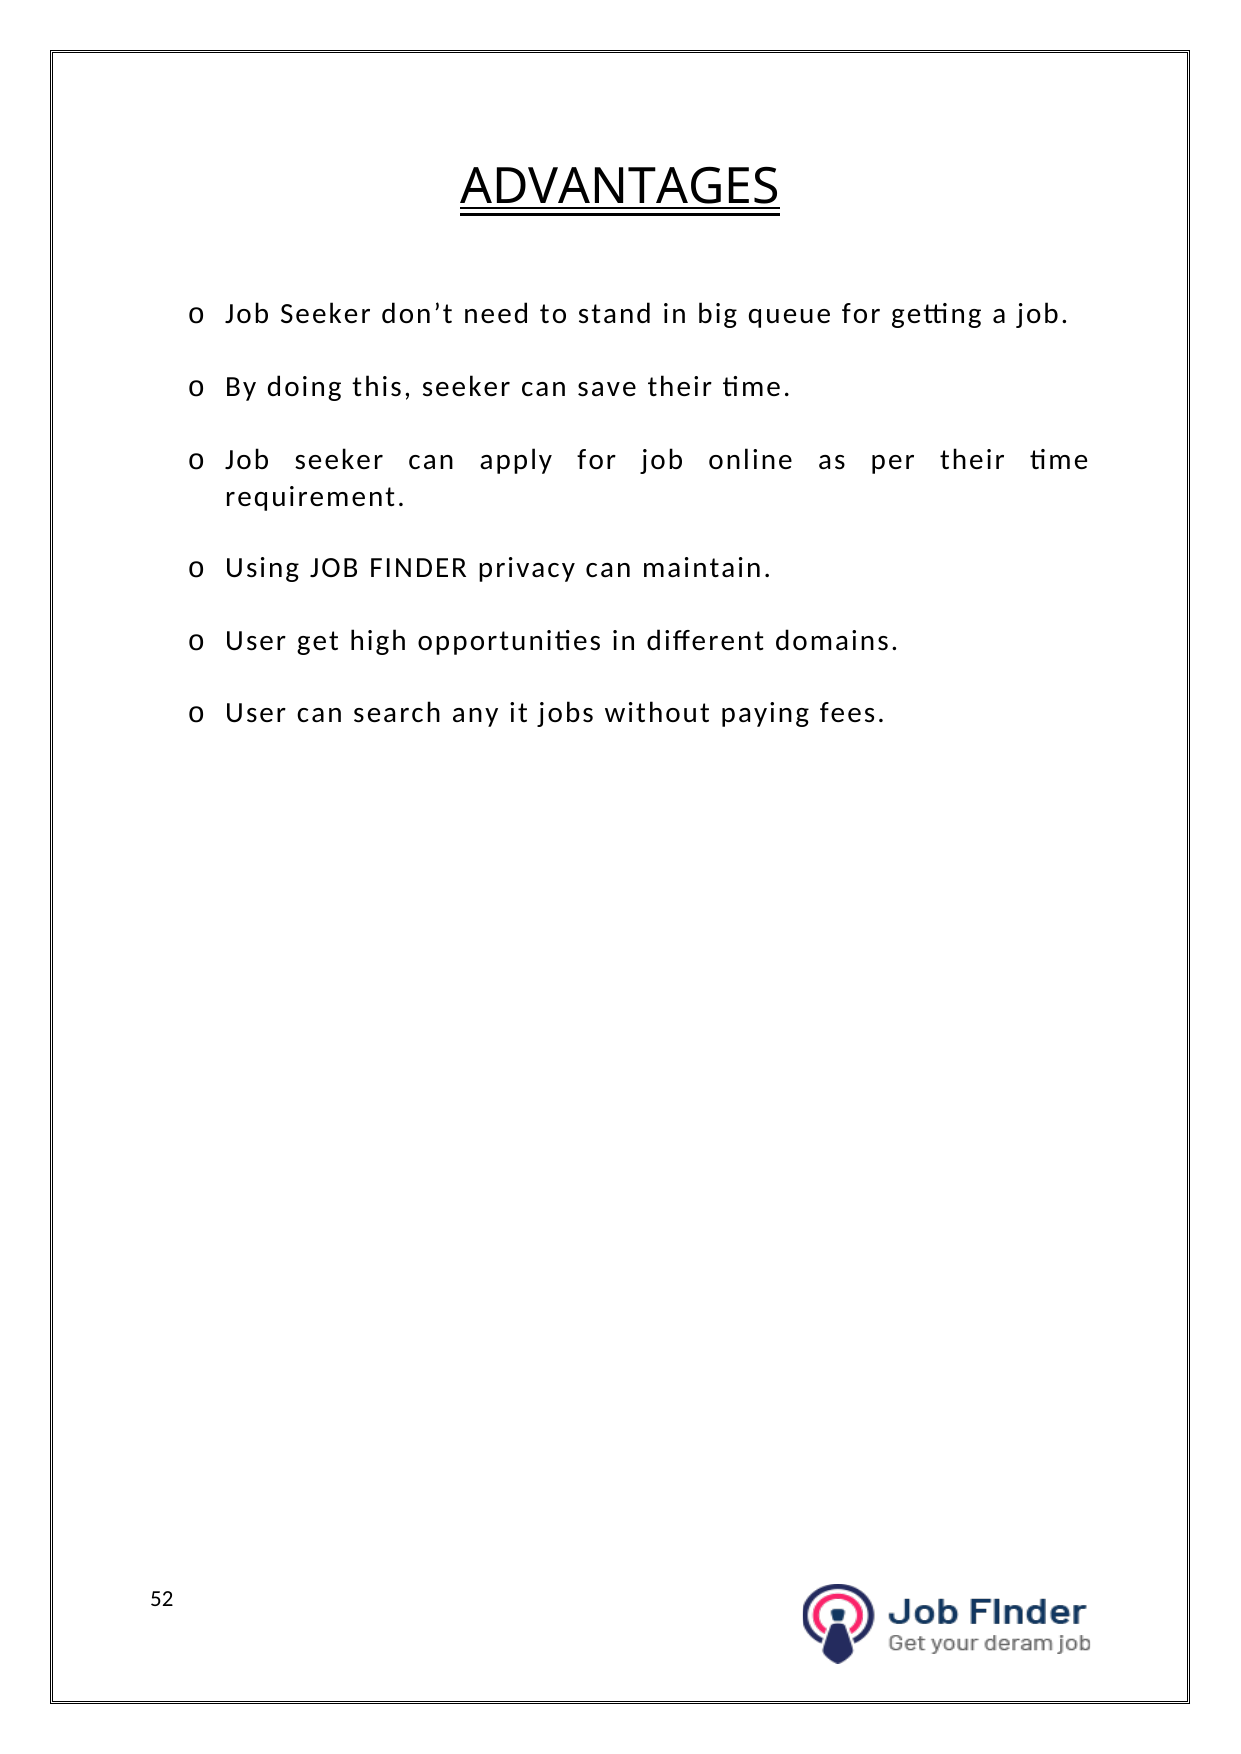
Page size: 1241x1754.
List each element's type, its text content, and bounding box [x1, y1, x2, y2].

picture [802, 1584, 1091, 1664]
text ADVANTAGES [150, 150, 1090, 218]
list Job Seeker don’t need to stand in big queue for getting a job. [187, 295, 1090, 332]
list Using JOB FINDER privacy can maintain. [187, 549, 1090, 586]
list User get high opportunities in different domains. [187, 622, 1090, 659]
list User can search any it jobs without paying fees. [187, 694, 1090, 732]
list By doing this, seeker can save their time. [187, 368, 1090, 405]
list Job seeker can apply for job online as per their time requirement. [187, 441, 1090, 513]
